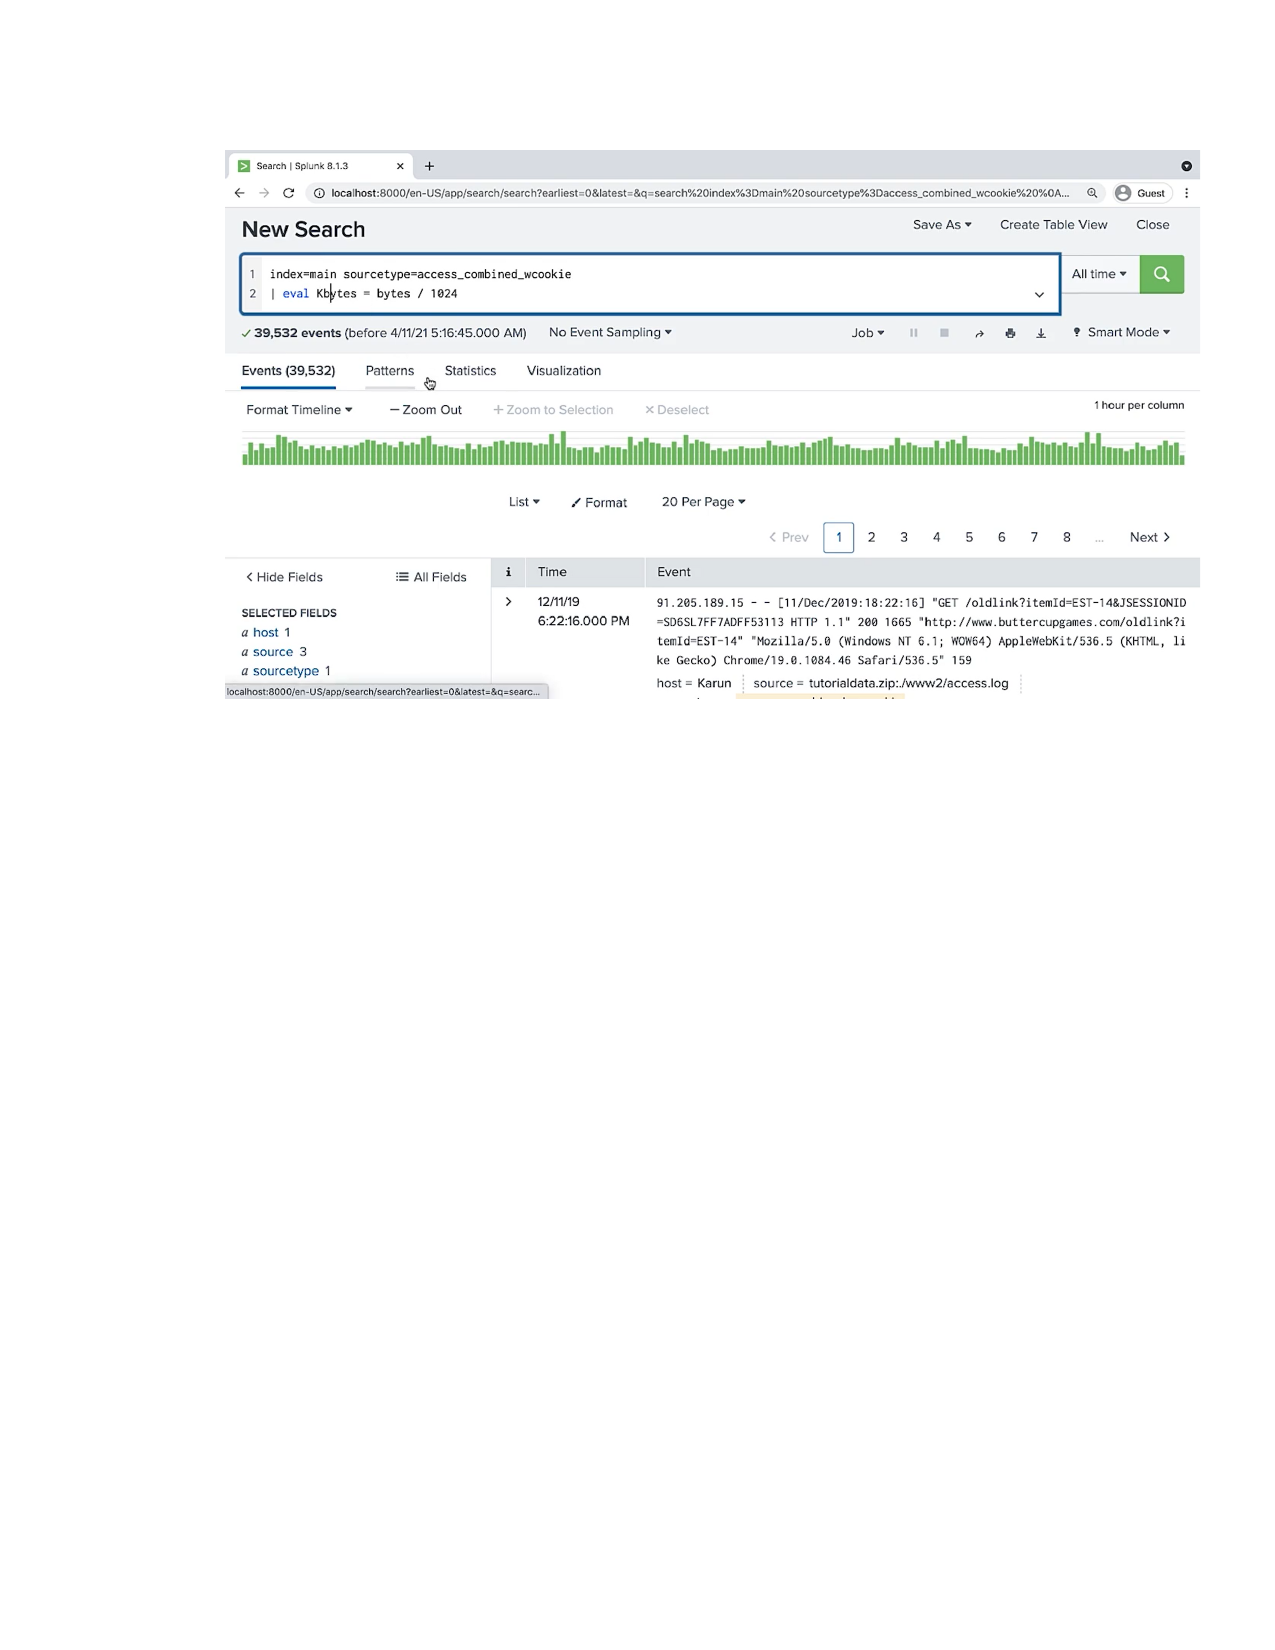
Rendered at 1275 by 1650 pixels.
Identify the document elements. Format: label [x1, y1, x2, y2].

picture [225, 150, 1200, 699]
